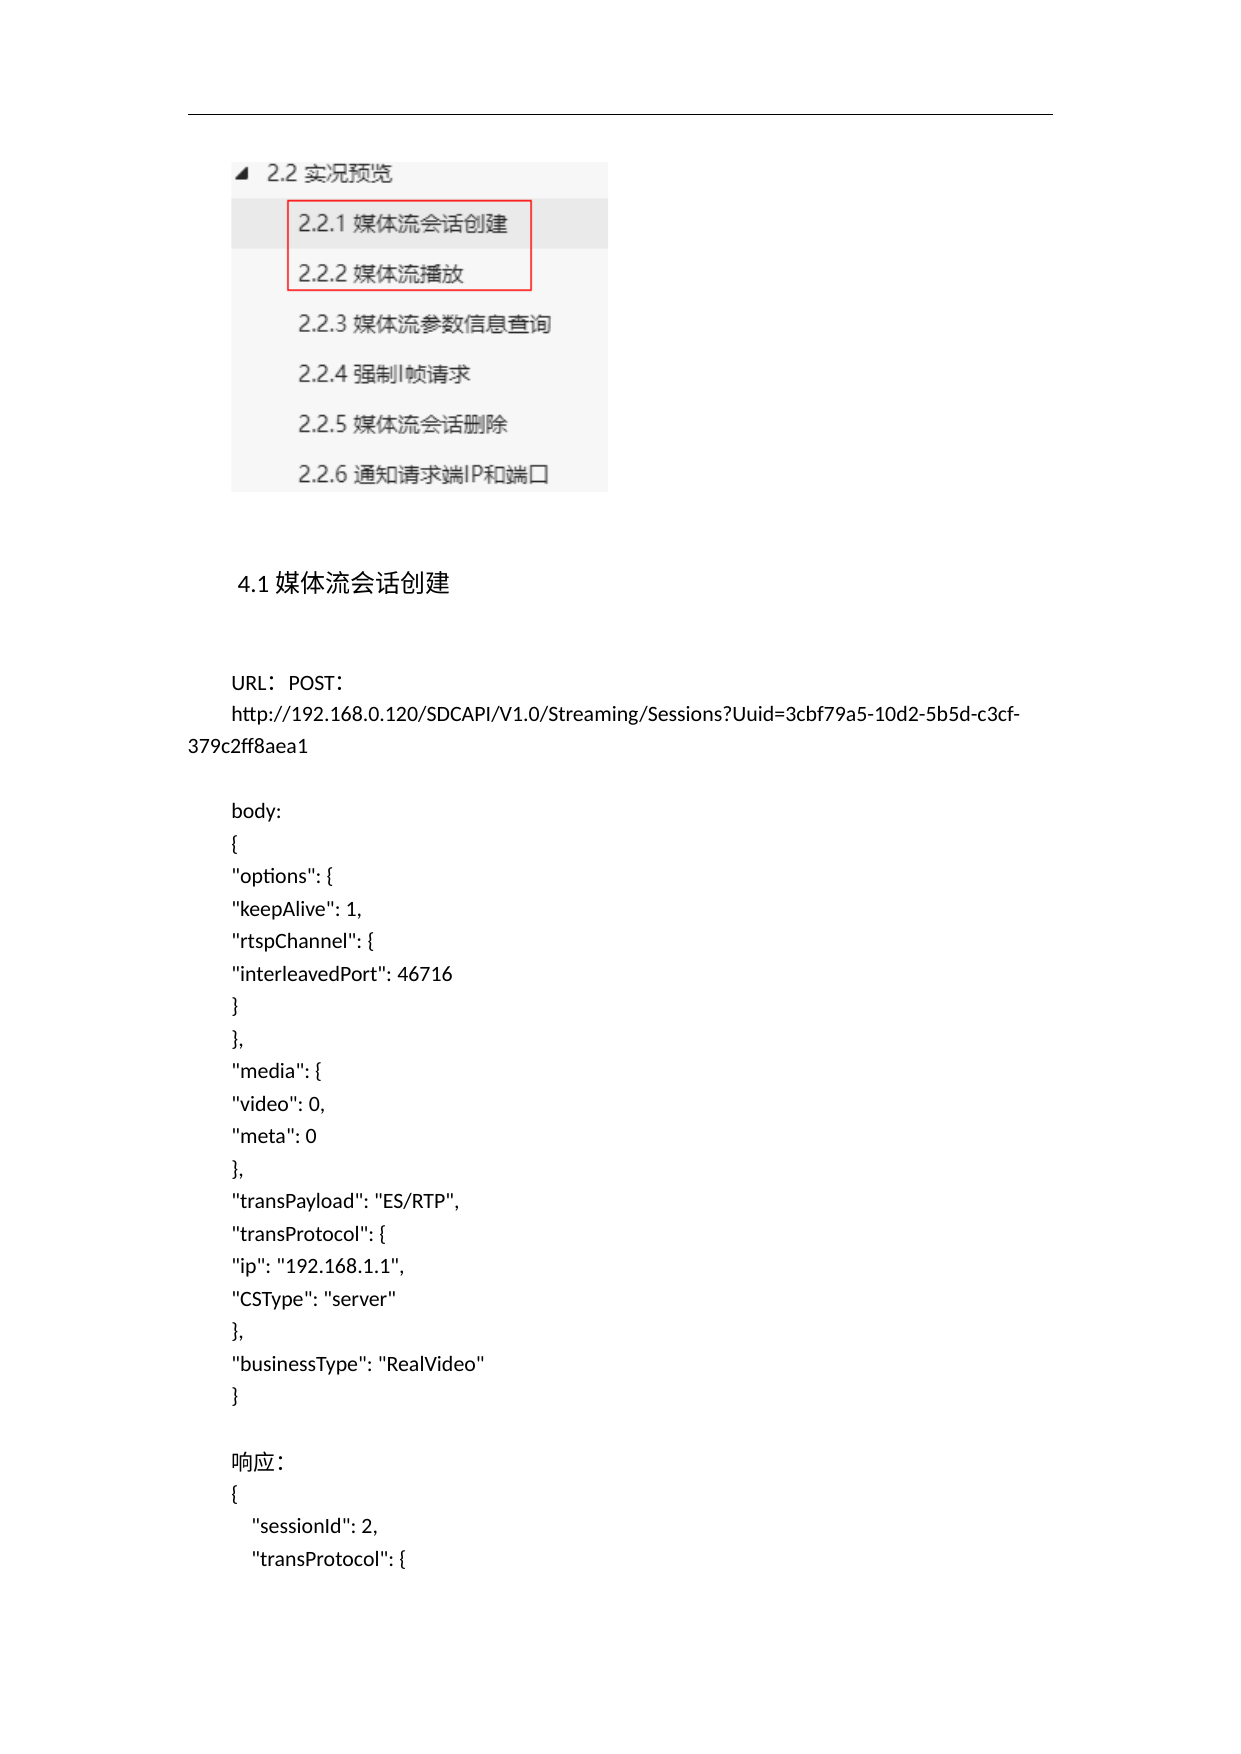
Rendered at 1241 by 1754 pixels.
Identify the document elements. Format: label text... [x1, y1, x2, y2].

text body: [187, 794, 1053, 827]
text }, [187, 1152, 1053, 1184]
text { [187, 1477, 1053, 1509]
text http://192.168.0.120/SDCAPI/V1.0/Streaming/Sessions?Uuid=3cbf79a5-10d2-5b5d-c3cf-379c2ff8aea1 [187, 697, 1053, 762]
text "video": 0, [187, 1087, 1053, 1119]
text "rtspChannel": { [187, 924, 1053, 957]
text "media": { [187, 1054, 1053, 1087]
text } [187, 989, 1053, 1022]
text "sessionId": 2, [187, 1509, 1053, 1542]
text }, [187, 1314, 1053, 1347]
picture [231, 162, 609, 492]
text "keepAlive": 1, [187, 892, 1053, 924]
text 响应： [187, 1444, 1053, 1477]
text "ip": "192.168.1.1", [187, 1249, 1053, 1282]
text "interleavedPort": 46716 [187, 957, 1053, 989]
text "options": { [187, 859, 1053, 892]
text } [187, 1379, 1053, 1412]
text }, [187, 1022, 1053, 1054]
text "transPayload": "ES/RTP", [187, 1184, 1053, 1217]
text "CSType": "server" [187, 1282, 1053, 1314]
text { [187, 827, 1053, 859]
text "transProtocol": { [187, 1542, 1053, 1574]
text "businessType": "RealVideo" [187, 1347, 1053, 1379]
text URL：POST： [187, 664, 1053, 697]
text "transProtocol": { [187, 1217, 1053, 1249]
text "meta": 0 [187, 1119, 1053, 1152]
subtitle 4.1 媒体流会话创建 [187, 549, 1053, 614]
